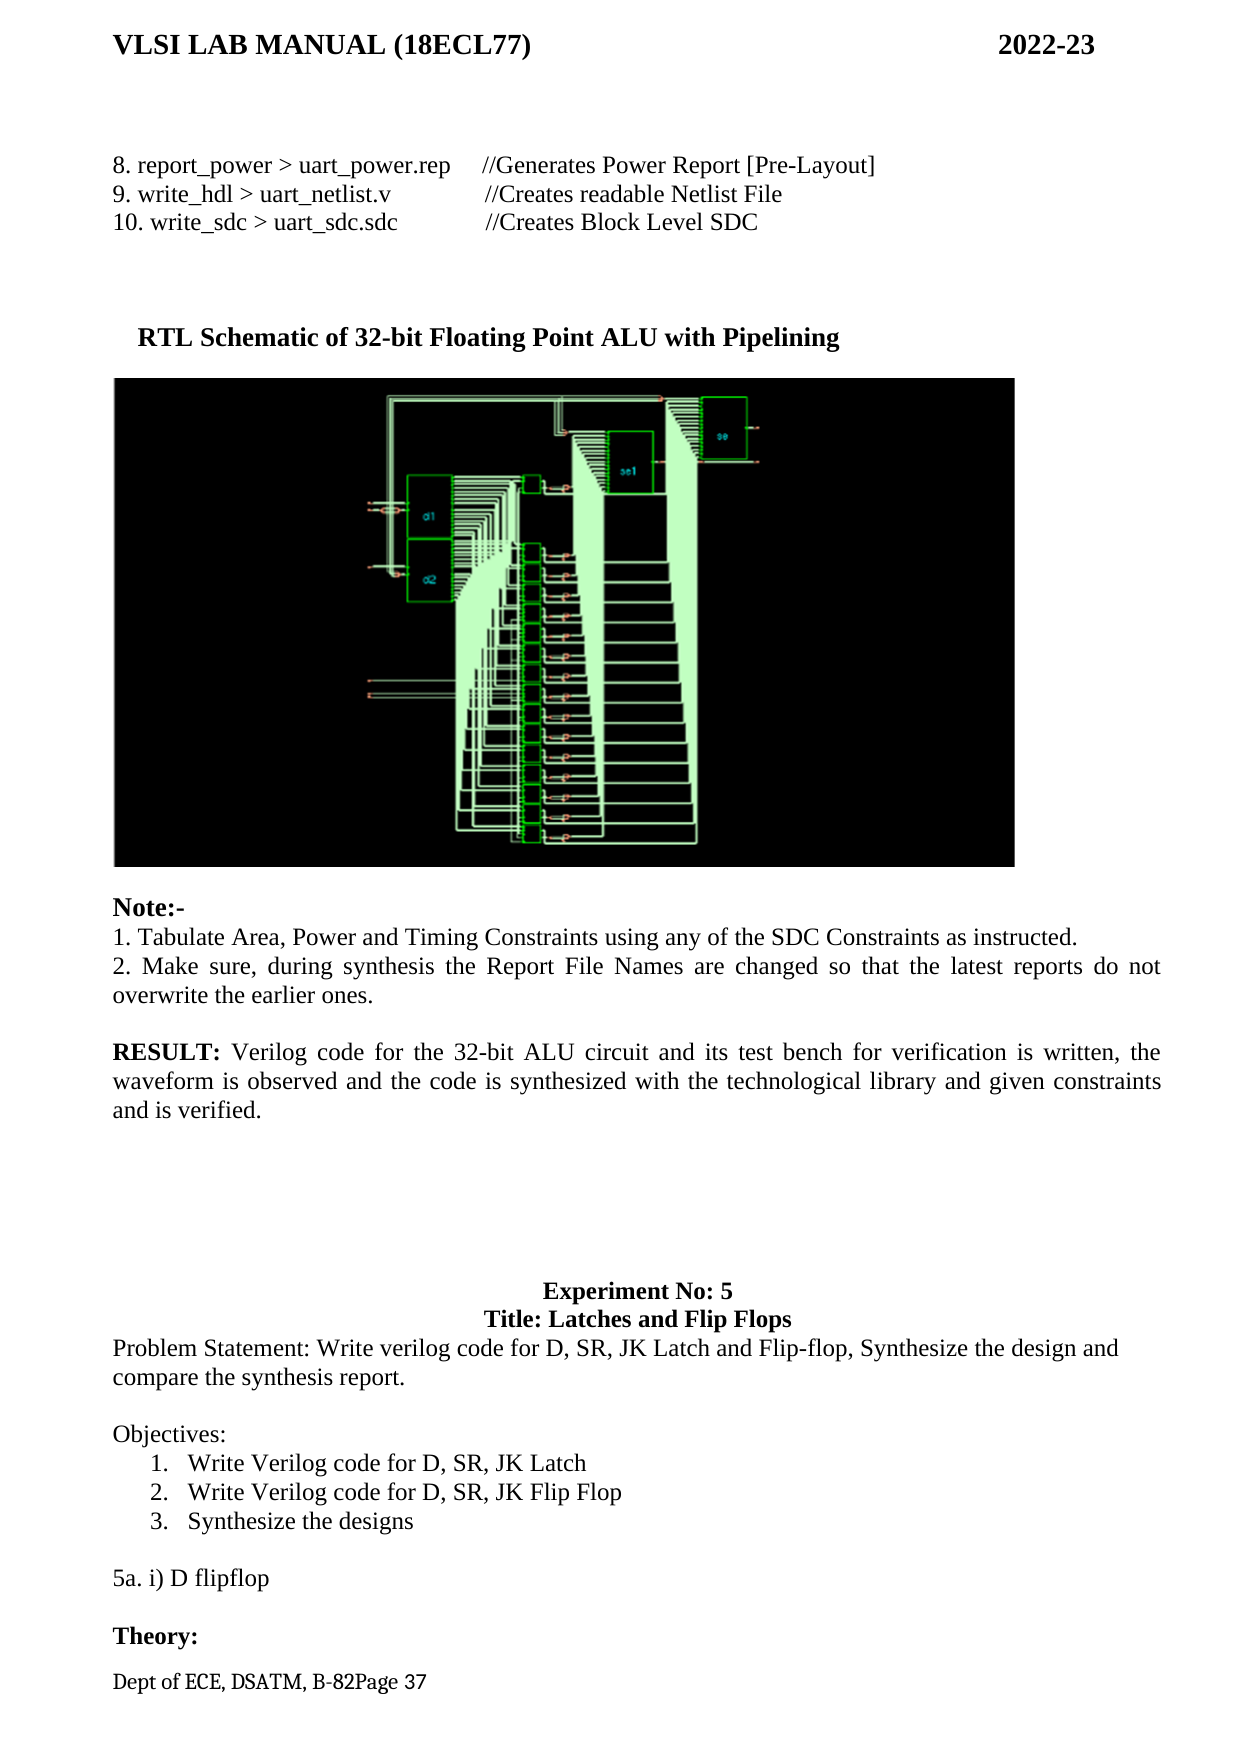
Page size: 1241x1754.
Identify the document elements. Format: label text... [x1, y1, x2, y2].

text 1. Tabulate Area, Power and Timing Constraints using any of the SDC Constraints as instructed. [112, 922, 1163, 951]
picture [112, 378, 1015, 867]
text 8. report_power > uart_power.rep //Generates Power Report [Pre-Layout] [112, 150, 1163, 179]
subtitle RTL Schematic of 32-bit Floating Point ALU with Pipelining [137, 322, 1146, 353]
text Objectives: [112, 1419, 1163, 1448]
list Write Verilog code for D, SR, JK Latch [150, 1448, 1163, 1477]
text Note:- [112, 891, 1163, 922]
text 5a. i) D flipflop [112, 1563, 1163, 1592]
text 2. Make sure, during synthesis the Report File Names are changed so that the latest reports do not overwrite the earlier ones. [112, 951, 1163, 1008]
text Experiment No: 5 [112, 1276, 1163, 1304]
list Synthesize the designs [150, 1506, 1163, 1534]
text Theory: [112, 1621, 1163, 1649]
text Title: Latches and Flip Flops [112, 1304, 1163, 1333]
text Problem Statement: Write verilog code for D, SR, JK Latch and Flip-flop, Synthesize the design and compare the synthesis report. [112, 1333, 1163, 1391]
list Write Verilog code for D, SR, JK Flip Flop [150, 1477, 1163, 1506]
text RESULT: Verilog code for the 32-bit ALU circuit and its test bench for verification is written, the waveform is observed and the code is synthesized with the technological library and given constraints and is verified. [112, 1037, 1163, 1123]
text 9. write_hdl > uart_netlist.v //Creates readable Netlist File [112, 179, 1163, 207]
text 10. write_sdc > uart_sdc.sdc //Creates Block Level SDC [112, 207, 1163, 236]
